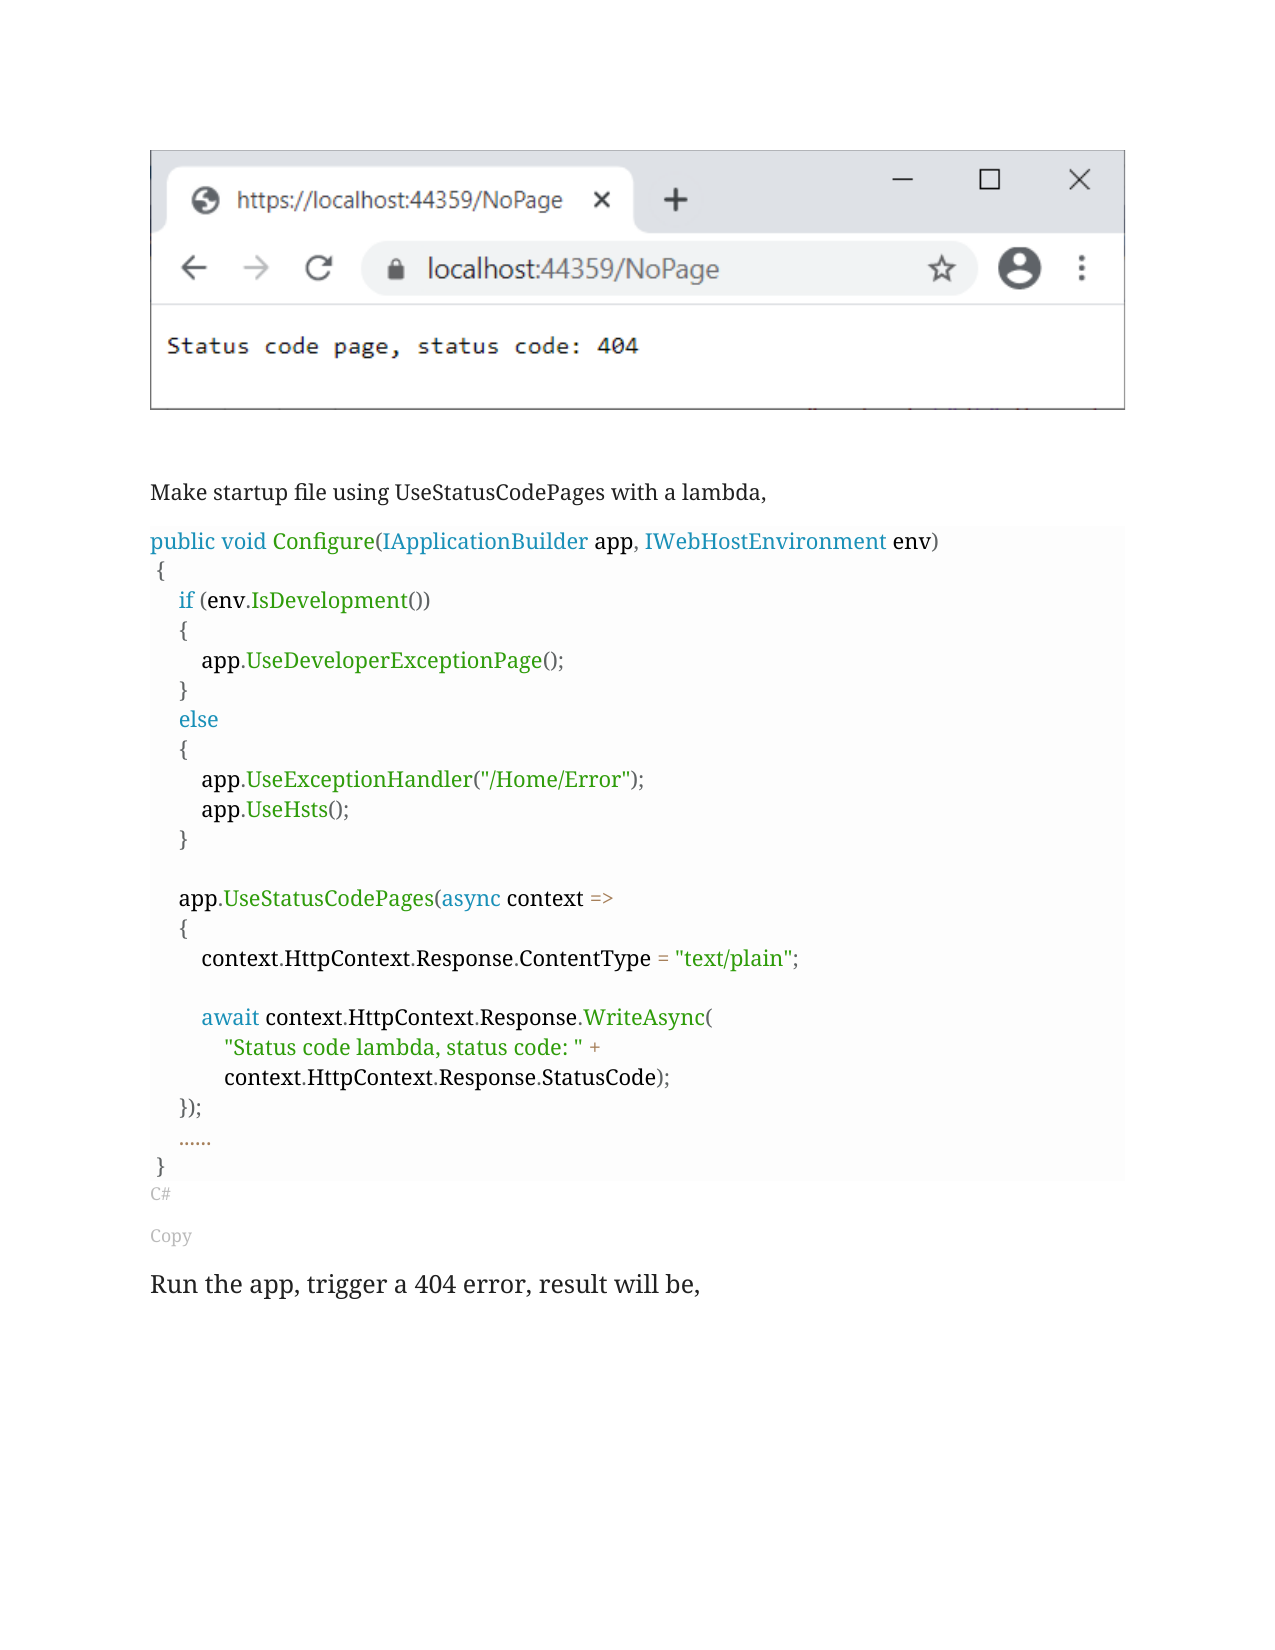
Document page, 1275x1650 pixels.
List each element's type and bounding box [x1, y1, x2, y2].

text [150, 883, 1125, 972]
picture [150, 150, 1125, 410]
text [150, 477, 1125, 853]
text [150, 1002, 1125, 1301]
